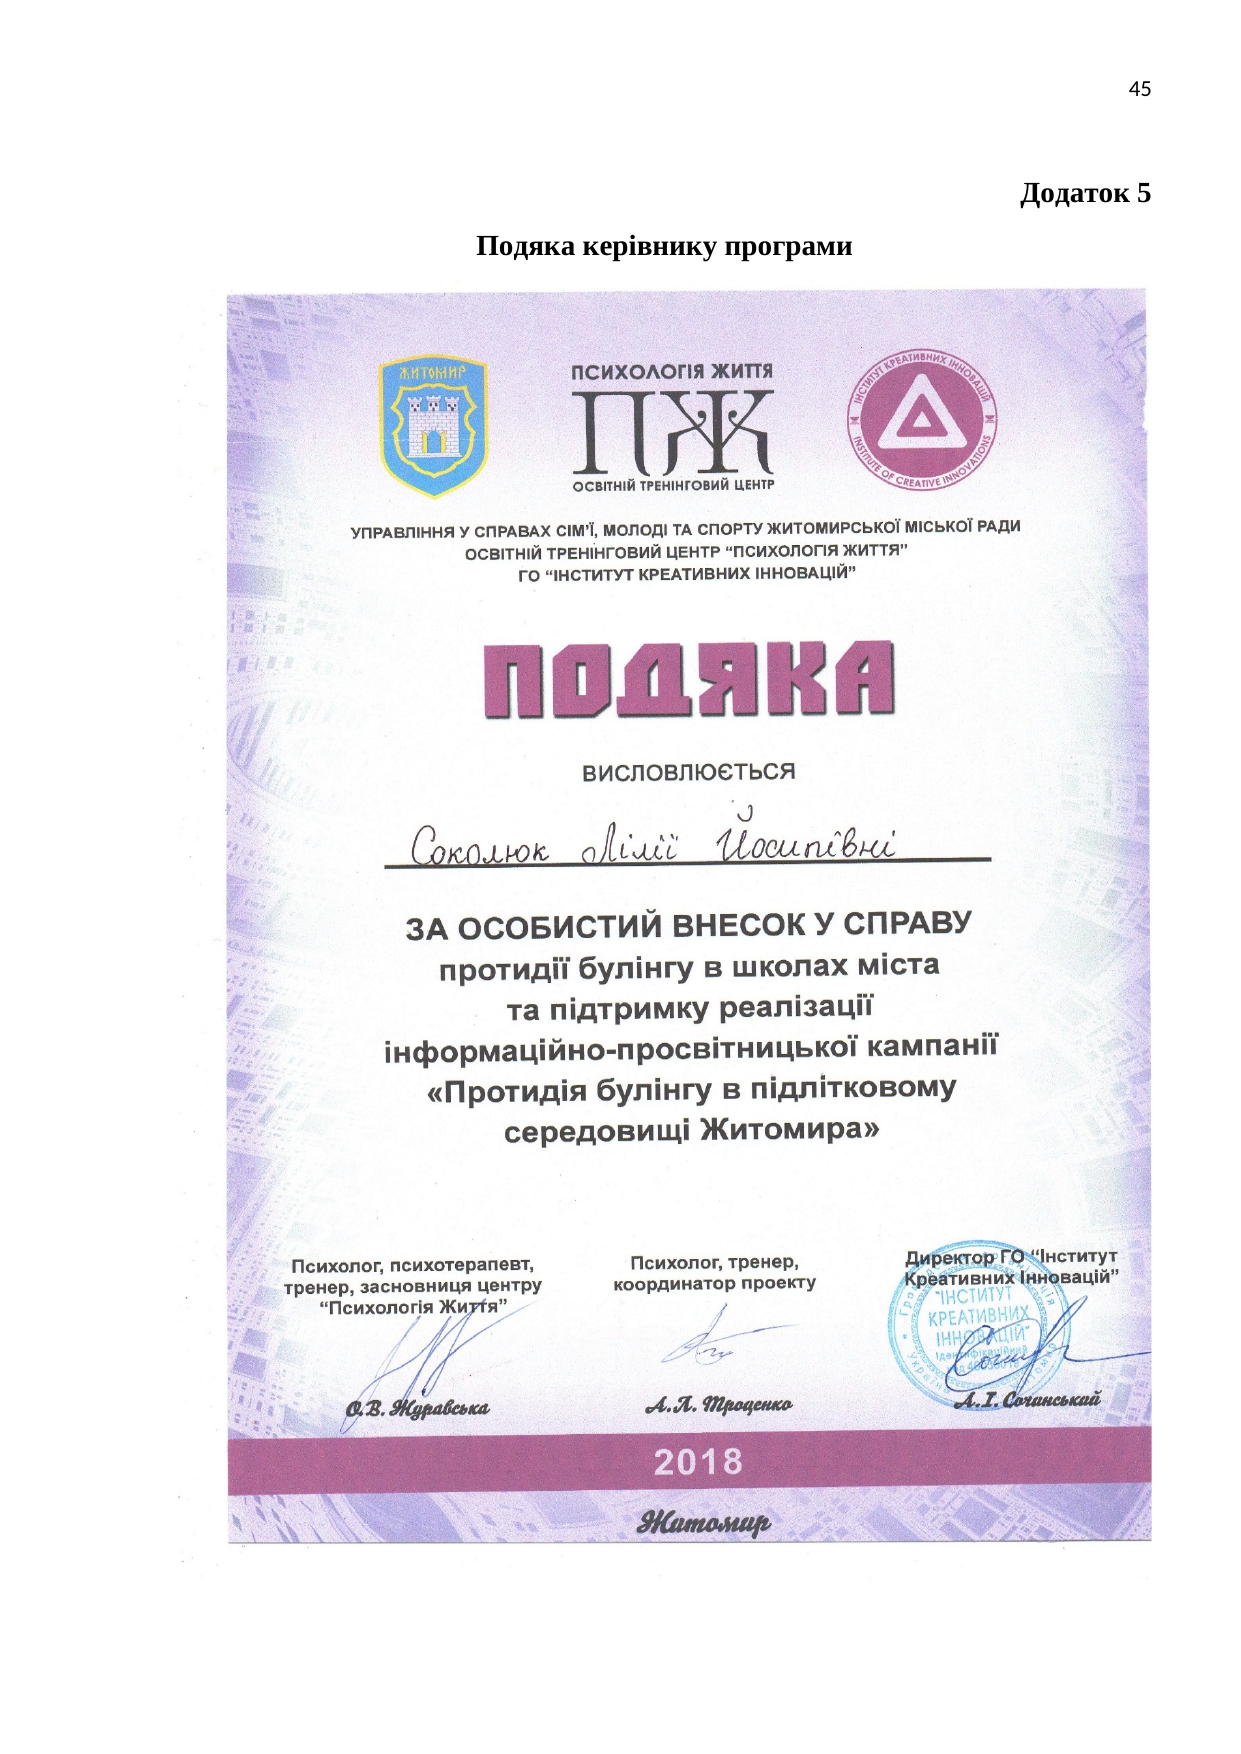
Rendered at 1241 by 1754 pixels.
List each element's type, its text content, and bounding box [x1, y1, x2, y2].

text Додаток 5 [177, 175, 1152, 208]
text Подяка керівнику програми [177, 228, 1152, 261]
picture [177, 280, 1152, 1582]
